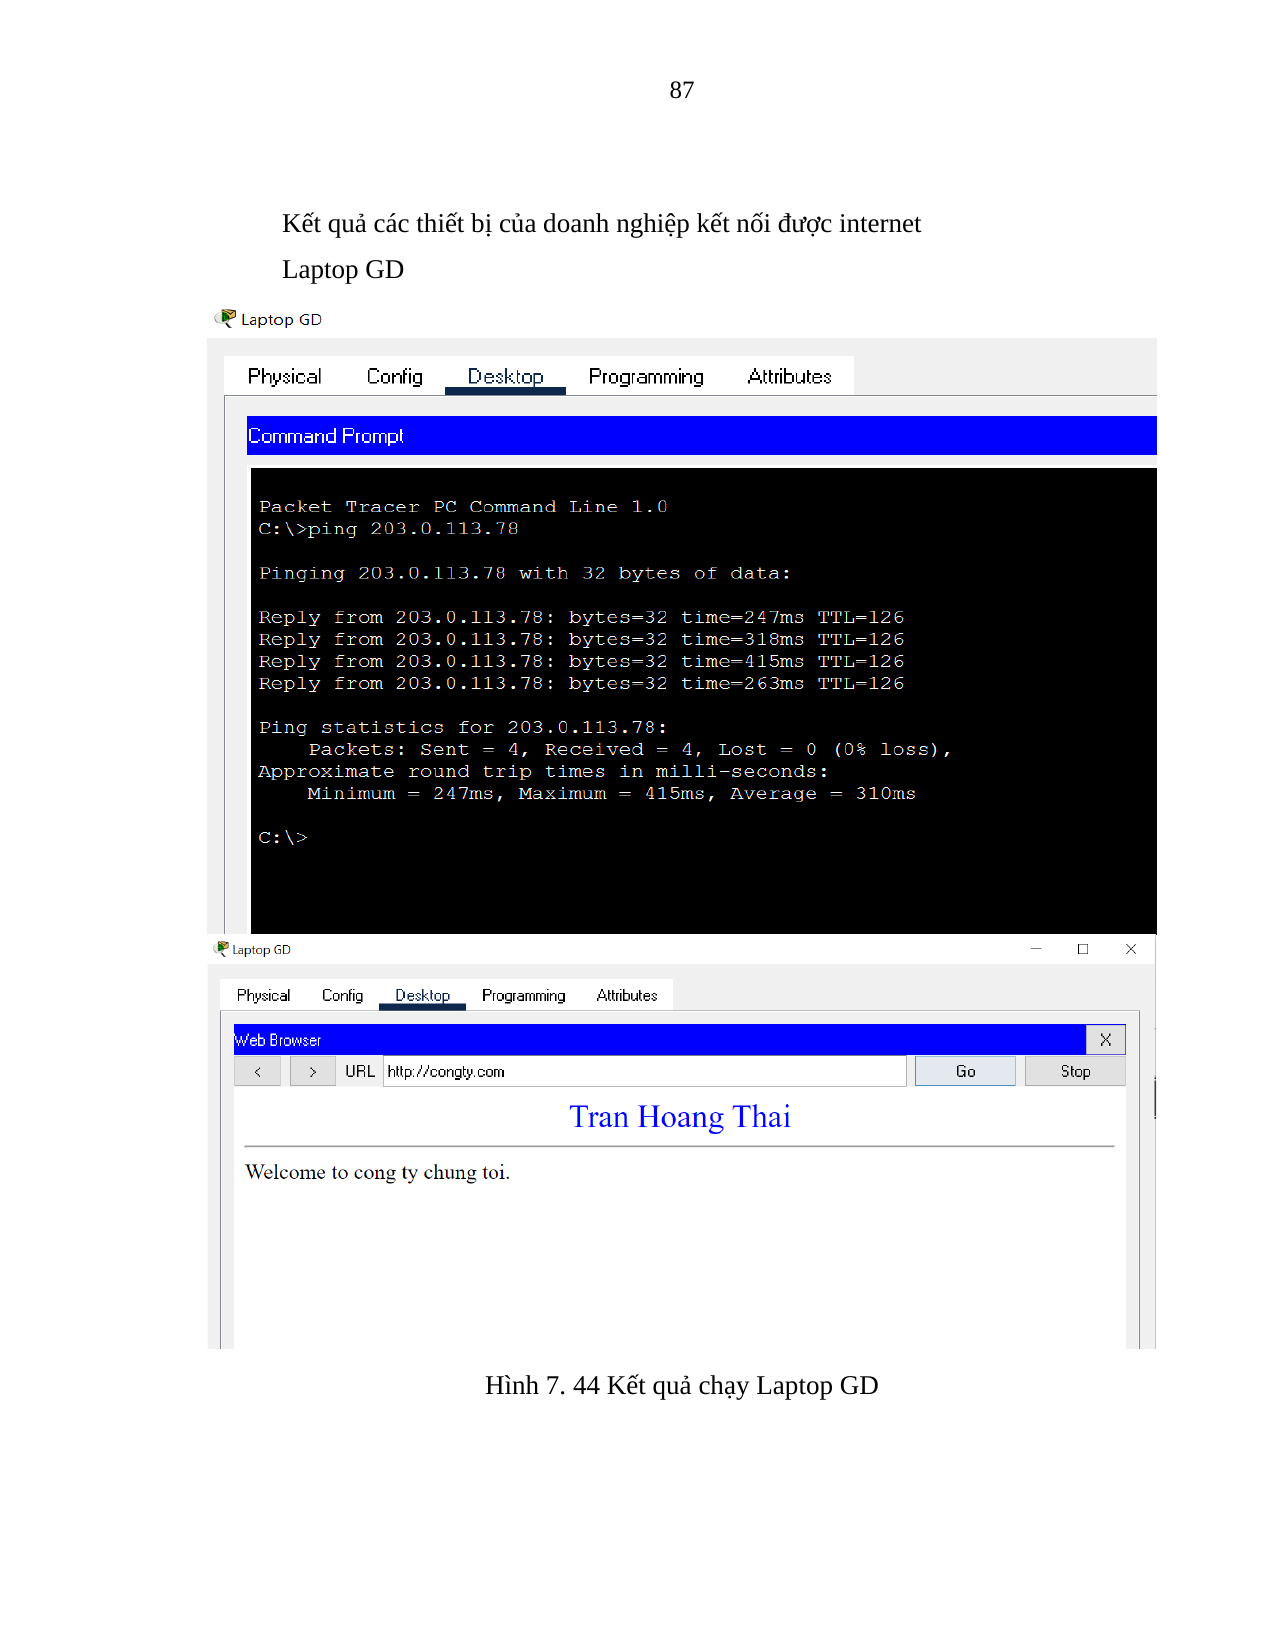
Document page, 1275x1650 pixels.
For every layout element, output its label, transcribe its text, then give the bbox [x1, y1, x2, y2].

picture [206, 300, 1157, 1349]
text Kết quả các thiết bị của doanh nghiệp kết nối được internet [207, 207, 1157, 238]
text Hình 7. 44 Kết quả chạy Laptop GD [207, 1369, 1157, 1401]
text Laptop GD [207, 253, 1157, 284]
